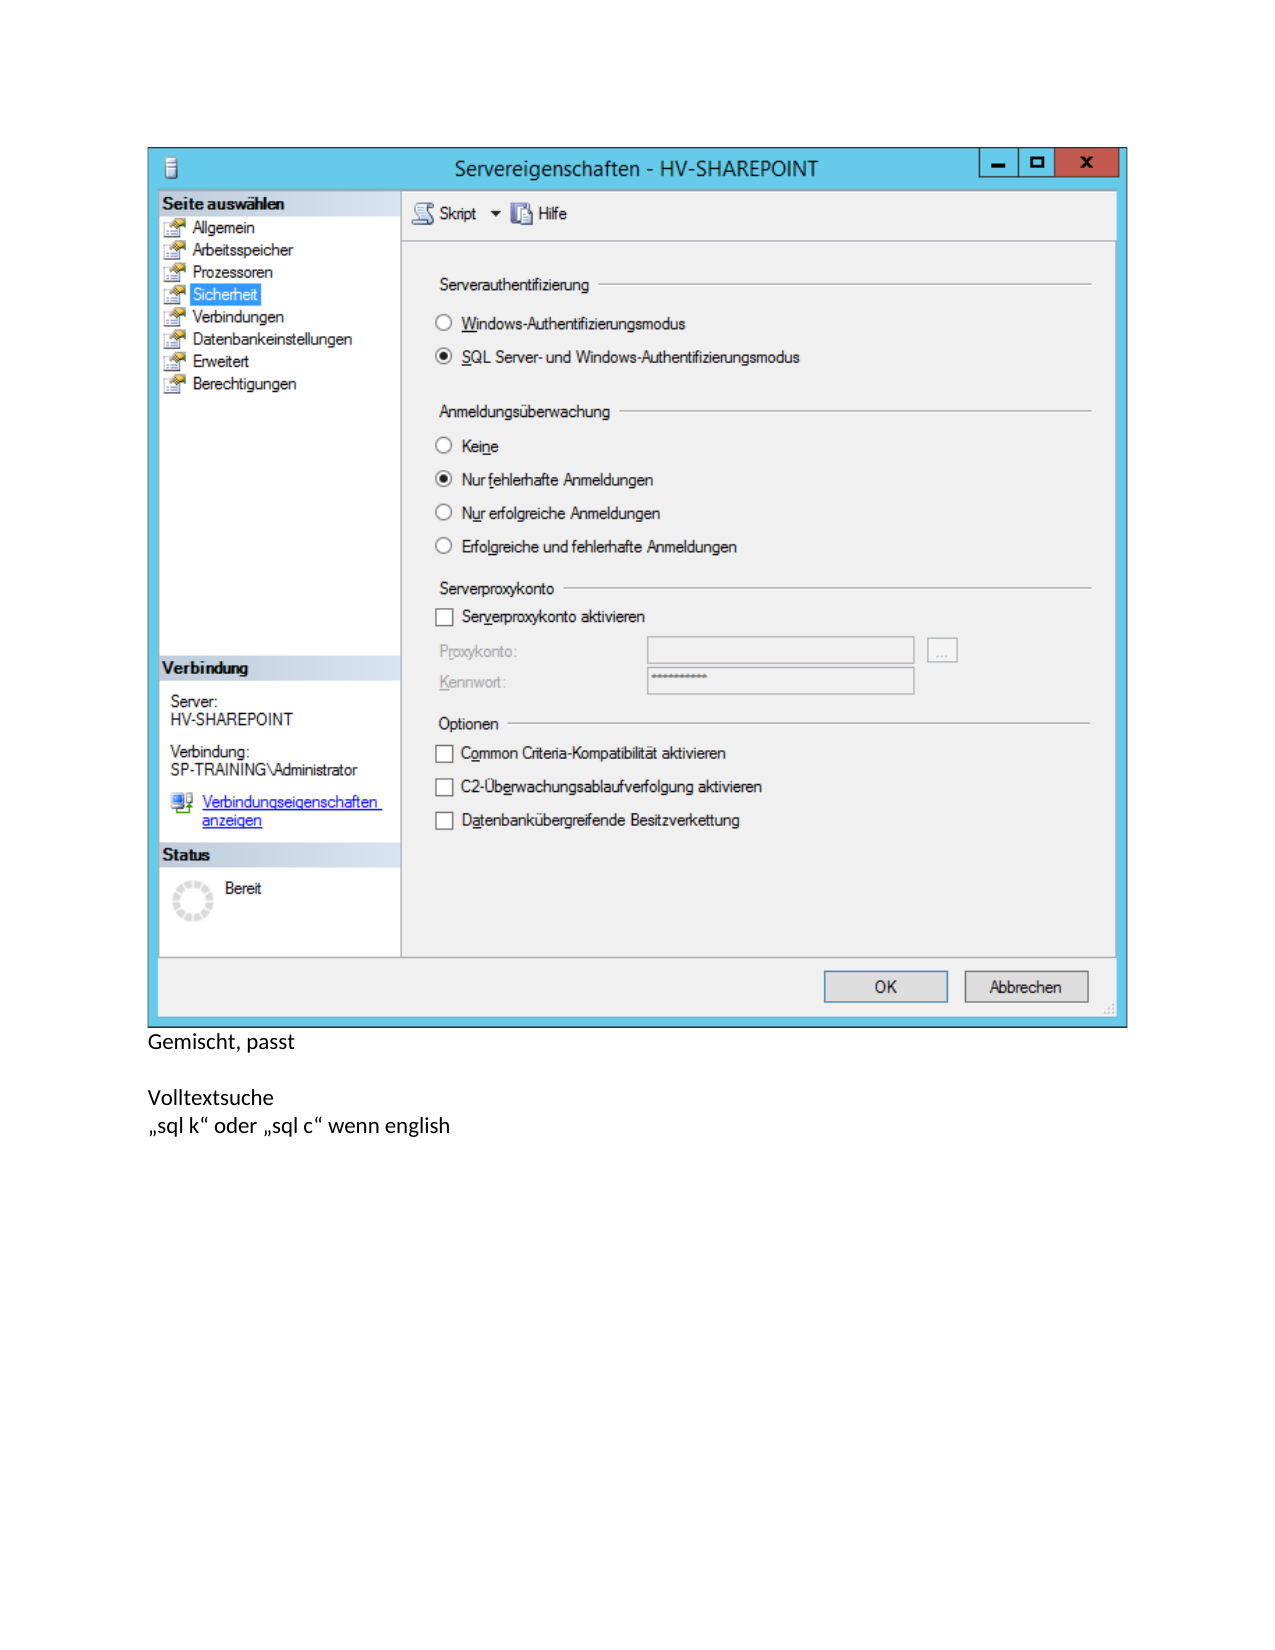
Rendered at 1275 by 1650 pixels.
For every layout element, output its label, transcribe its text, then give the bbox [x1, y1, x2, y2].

text Gemischt, passt [148, 1028, 1127, 1055]
text „sql k“ oder „sql c“ wenn english [148, 1111, 1127, 1139]
picture [147, 147, 1128, 1028]
text Volltextsuche [148, 1083, 1127, 1111]
